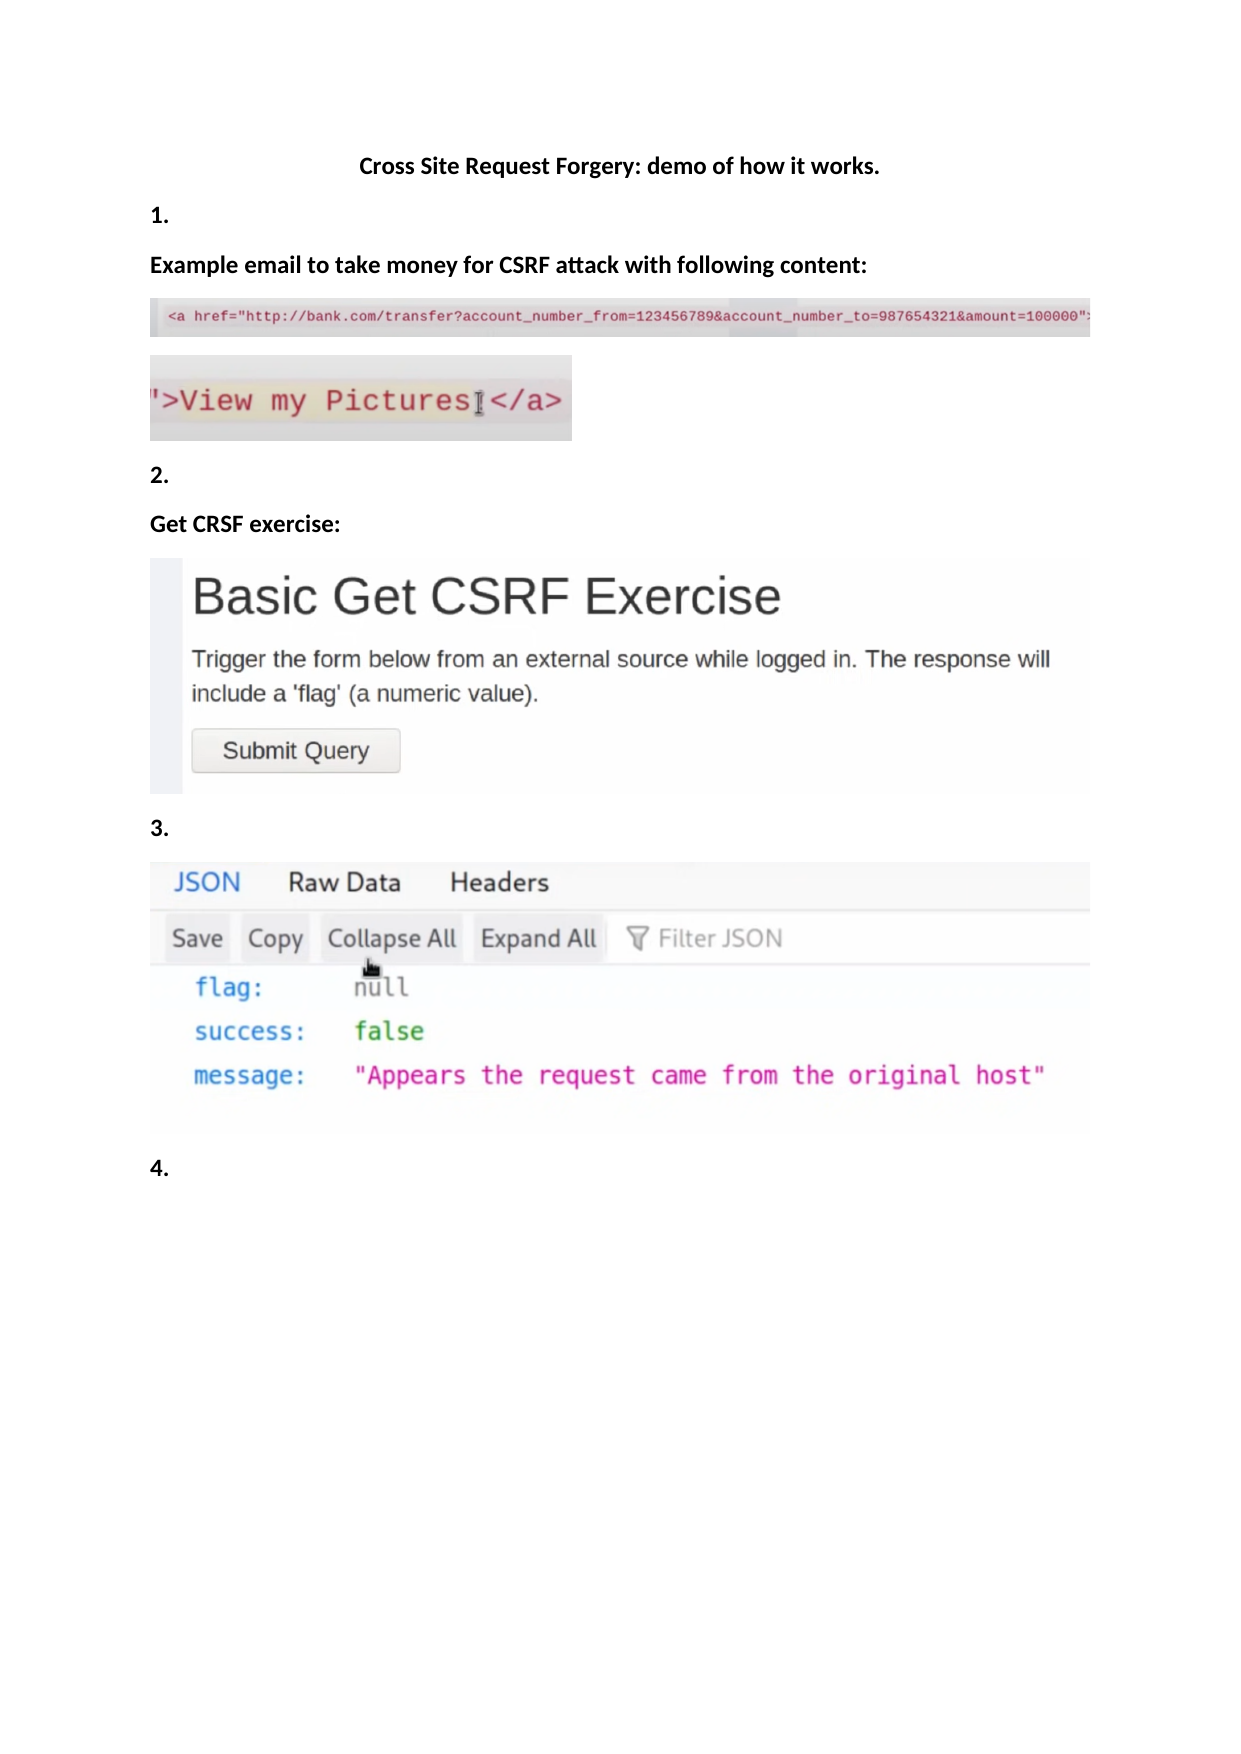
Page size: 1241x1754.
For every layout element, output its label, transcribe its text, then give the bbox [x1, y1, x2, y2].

text Get CRSF exercise: [150, 508, 1090, 539]
text 2. [150, 459, 1090, 489]
picture [150, 298, 1091, 337]
text 3. [150, 812, 1090, 843]
text 4. [150, 1152, 1090, 1183]
text Cross Site Request Forgery: demo of how it works. [150, 150, 1090, 181]
text Example email to take money for CSRF attack with following content: [150, 249, 1090, 280]
text 1. [150, 199, 1090, 230]
